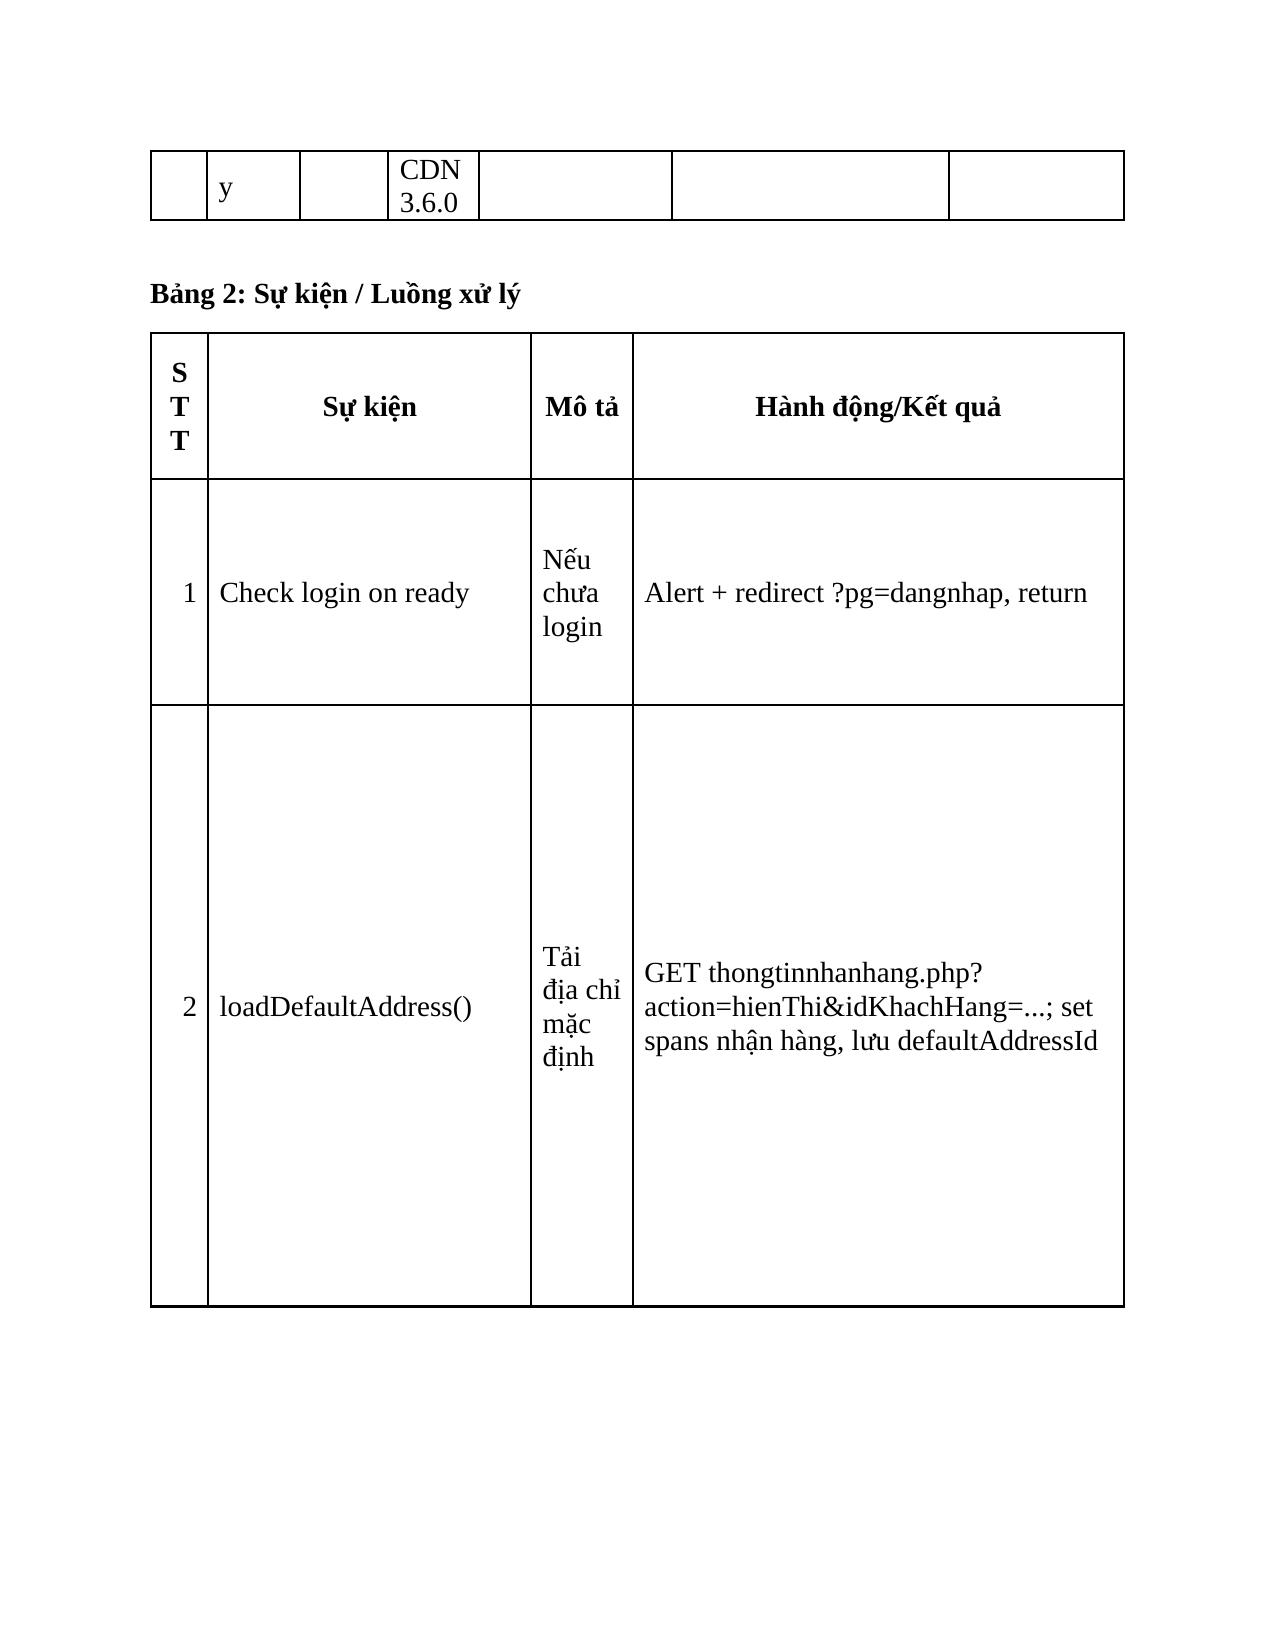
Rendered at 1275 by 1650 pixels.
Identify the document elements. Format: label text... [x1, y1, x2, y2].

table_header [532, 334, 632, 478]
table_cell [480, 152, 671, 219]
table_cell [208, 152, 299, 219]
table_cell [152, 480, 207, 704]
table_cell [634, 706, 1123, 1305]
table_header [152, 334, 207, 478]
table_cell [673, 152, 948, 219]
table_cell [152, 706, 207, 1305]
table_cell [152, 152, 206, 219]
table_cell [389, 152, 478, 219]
text Bảng 2: Sự kiện / Luồng xử lý [150, 276, 1125, 310]
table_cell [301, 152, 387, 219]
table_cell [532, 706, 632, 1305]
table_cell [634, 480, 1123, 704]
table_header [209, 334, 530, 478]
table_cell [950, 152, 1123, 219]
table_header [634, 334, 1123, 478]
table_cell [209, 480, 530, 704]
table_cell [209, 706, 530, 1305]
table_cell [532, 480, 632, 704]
